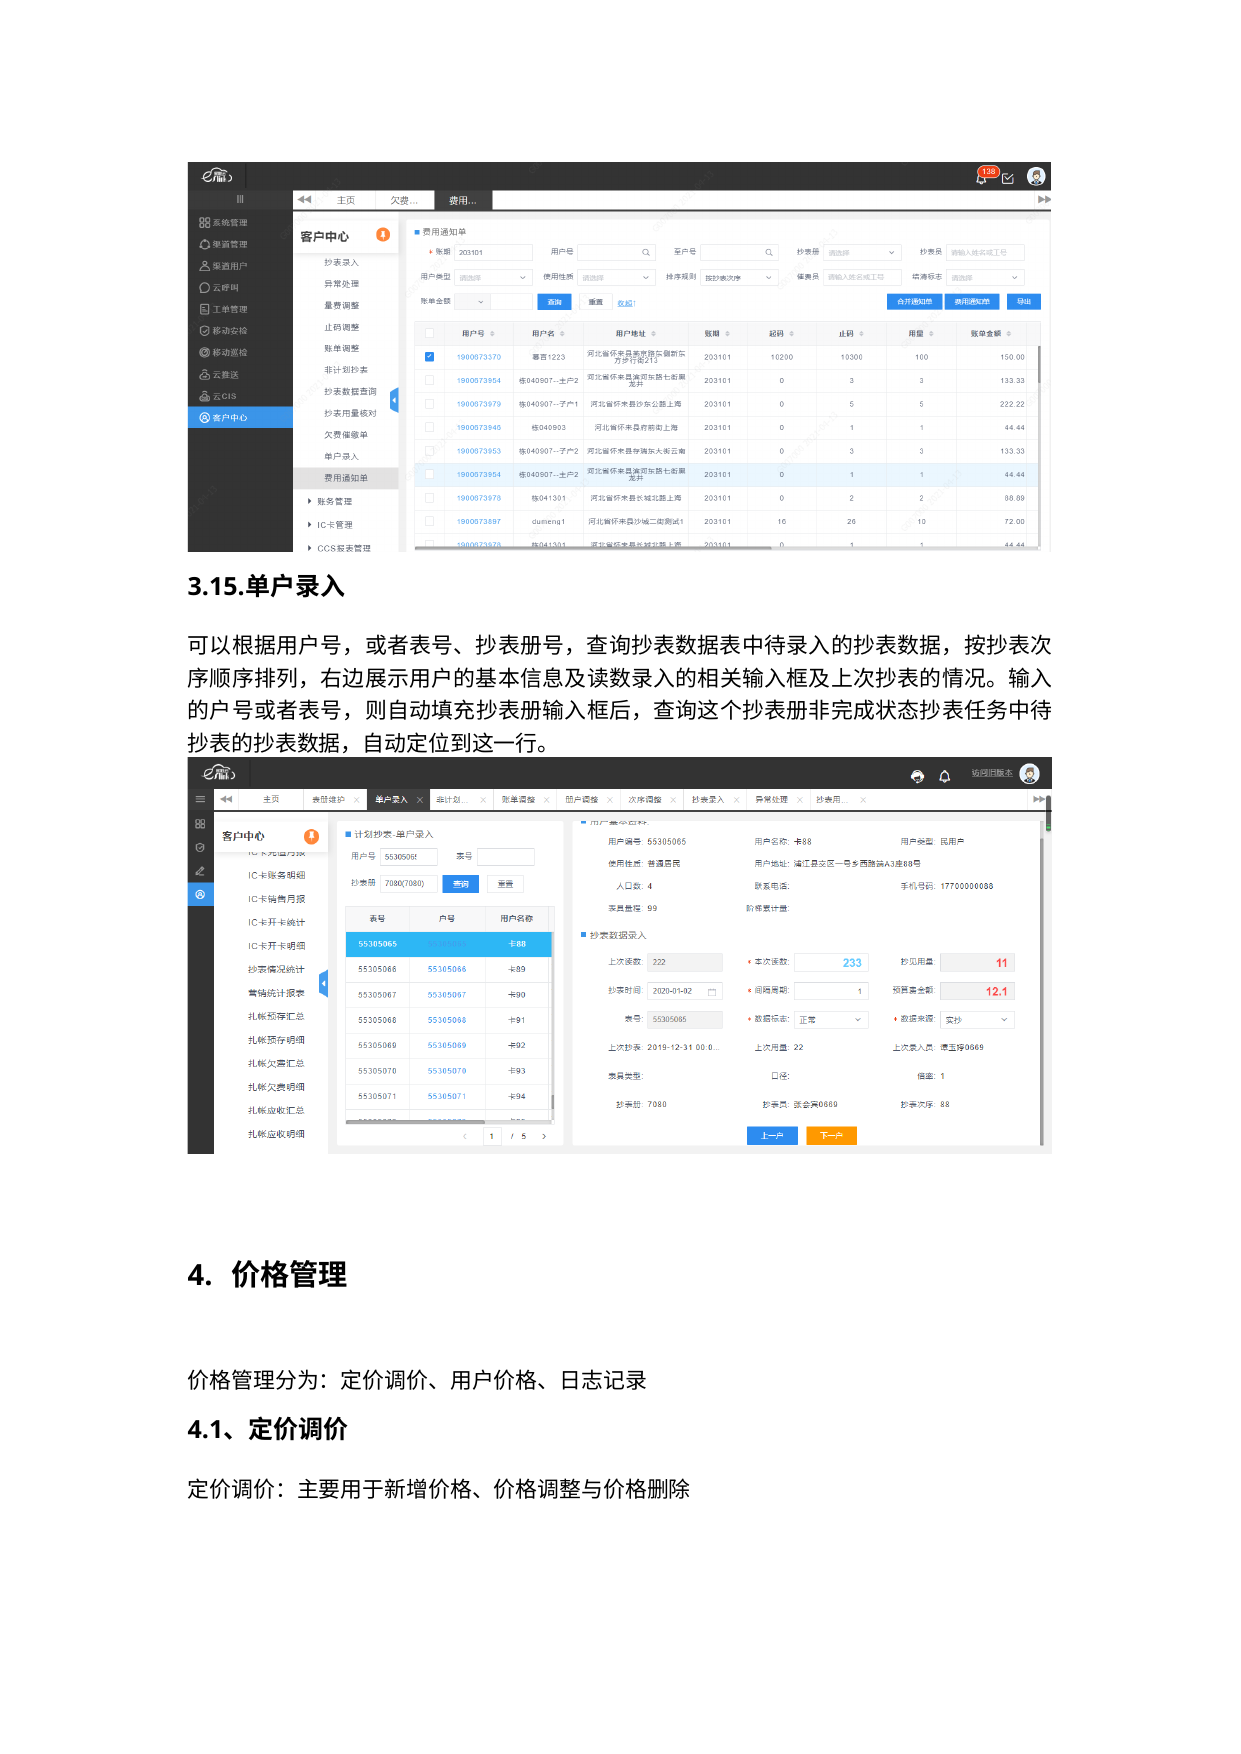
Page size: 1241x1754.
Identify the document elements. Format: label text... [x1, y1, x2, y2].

picture [187, 162, 1051, 552]
text 3.15.单户录入 [187, 552, 1053, 617]
subtitle 价格管理 [187, 1240, 1053, 1305]
picture [187, 757, 1052, 1154]
text 可以根据用户号，或者表号、抄表册号，查询抄表数据表中待录入的抄表数据，按抄表次序顺序排列，右边展示用户的基本信息及读数录入的相关输入框及上次抄表的情况。输入的户号或者表号，则自动填充抄表册输入框后，查询这个抄表册非完成状态抄表任务中待抄表的抄表数据，自动定位到这一行。 [187, 628, 1053, 758]
text 4.1、定价调价 [187, 1395, 1053, 1460]
text 价格管理分为：定价调价、用户价格、日志记录 [187, 1363, 1053, 1395]
text 定价调价：主要用于新增价格、价格调整与价格删除 [187, 1471, 1053, 1504]
